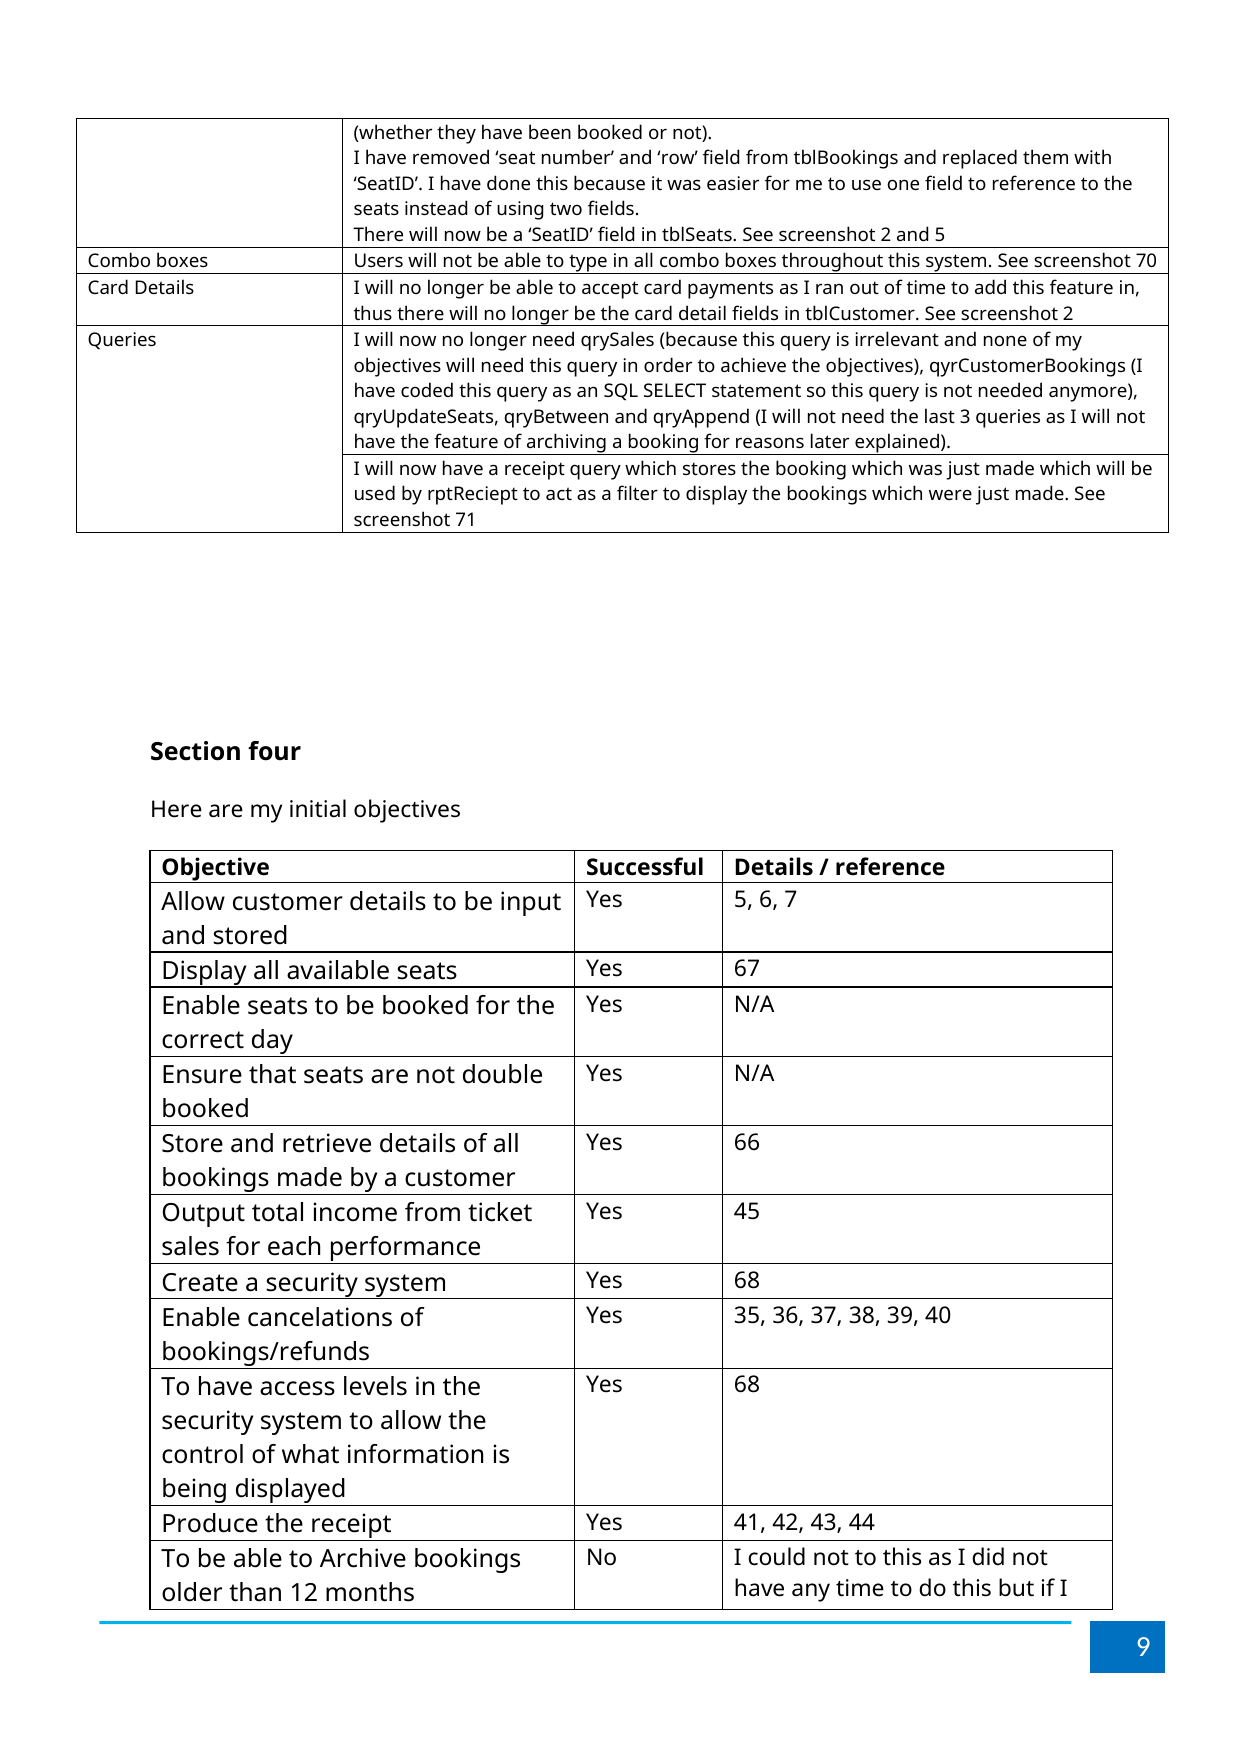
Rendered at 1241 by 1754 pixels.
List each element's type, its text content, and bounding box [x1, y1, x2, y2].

table_cell 35, 36, 37, 38, 39, 40 [723, 1299, 1112, 1367]
table_cell Enable cancelations of bookings/refunds [151, 1299, 574, 1367]
table_header Objective [151, 851, 574, 882]
text Section four [150, 733, 1090, 767]
table_cell Produce the receipt [151, 1506, 574, 1540]
table_cell Display all available seats [151, 953, 574, 986]
table_cell Yes [575, 1299, 722, 1367]
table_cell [151, 1541, 574, 1609]
table_cell Yes [575, 1195, 722, 1263]
table_header Details / reference [723, 851, 1112, 882]
table_cell Yes [575, 1057, 722, 1125]
table_cell 5, 6, 7 [723, 883, 1112, 951]
table_cell 67 [723, 953, 1112, 986]
table_cell I will now have a receipt query which stores the booking which was just made which will be used by rptReciept to act as a filter to display the bookings which were just made. See screenshot 71 [343, 455, 1168, 532]
table_cell Create a security system [151, 1264, 574, 1298]
table_cell N/A [723, 988, 1112, 1056]
table_cell 66 [723, 1126, 1112, 1194]
table_cell 45 [723, 1195, 1112, 1263]
table_cell Users will not be able to type in all combo boxes throughout this system. See screenshot 70 [343, 248, 1168, 273]
table_cell Yes [575, 1506, 722, 1540]
table_cell Yes [575, 1369, 722, 1505]
table_cell 68 [723, 1369, 1112, 1505]
table_cell Yes [575, 1126, 722, 1194]
table_cell N/A [723, 1057, 1112, 1125]
table_cell To have access levels in the security system to allow the control of what information is being displayed [151, 1369, 574, 1505]
text Here are my initial objectives [150, 793, 1090, 824]
table_cell Output total income from ticket sales for each performance [151, 1195, 574, 1263]
table_cell Yes [575, 883, 722, 951]
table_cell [77, 119, 342, 247]
table_cell Queries [77, 326, 342, 532]
table_cell Yes [575, 953, 722, 986]
table_cell I will now no longer need qrySales (because this query is irrelevant and none of my objectives will need this query in order to achieve the objectives), qyrCustomerBookings (I have coded this query as an SQL SELECT statement so this query is not needed anymore), qryUpdateSeats, qryBetween and qryAppend (I will not need the last 3 queries as I will not have the feature of archiving a booking for reasons later explained). [343, 326, 1168, 454]
table_cell Combo boxes [77, 248, 342, 273]
table_cell No [575, 1541, 722, 1609]
table_cell Store and retrieve details of all bookings made by a customer [151, 1126, 574, 1194]
table_cell Yes [575, 988, 722, 1056]
table_cell Enable seats to be booked for the correct day [151, 988, 574, 1056]
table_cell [343, 119, 1168, 247]
table_cell 41, 42, 43, 44 [723, 1506, 1112, 1540]
table_header Successful [575, 851, 722, 882]
table_cell 68 [723, 1264, 1112, 1298]
table_cell Ensure that seats are not double booked [151, 1057, 574, 1125]
table_cell Yes [575, 1264, 722, 1298]
table_cell Card Details [77, 274, 342, 325]
table_cell I will no longer be able to accept card payments as I ran out of time to add this feature in, thus there will no longer be the card detail fields in tblCustomer. See screenshot 2 [343, 274, 1168, 325]
table_cell Allow customer details to be input and stored [151, 883, 574, 951]
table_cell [723, 1541, 1112, 1609]
